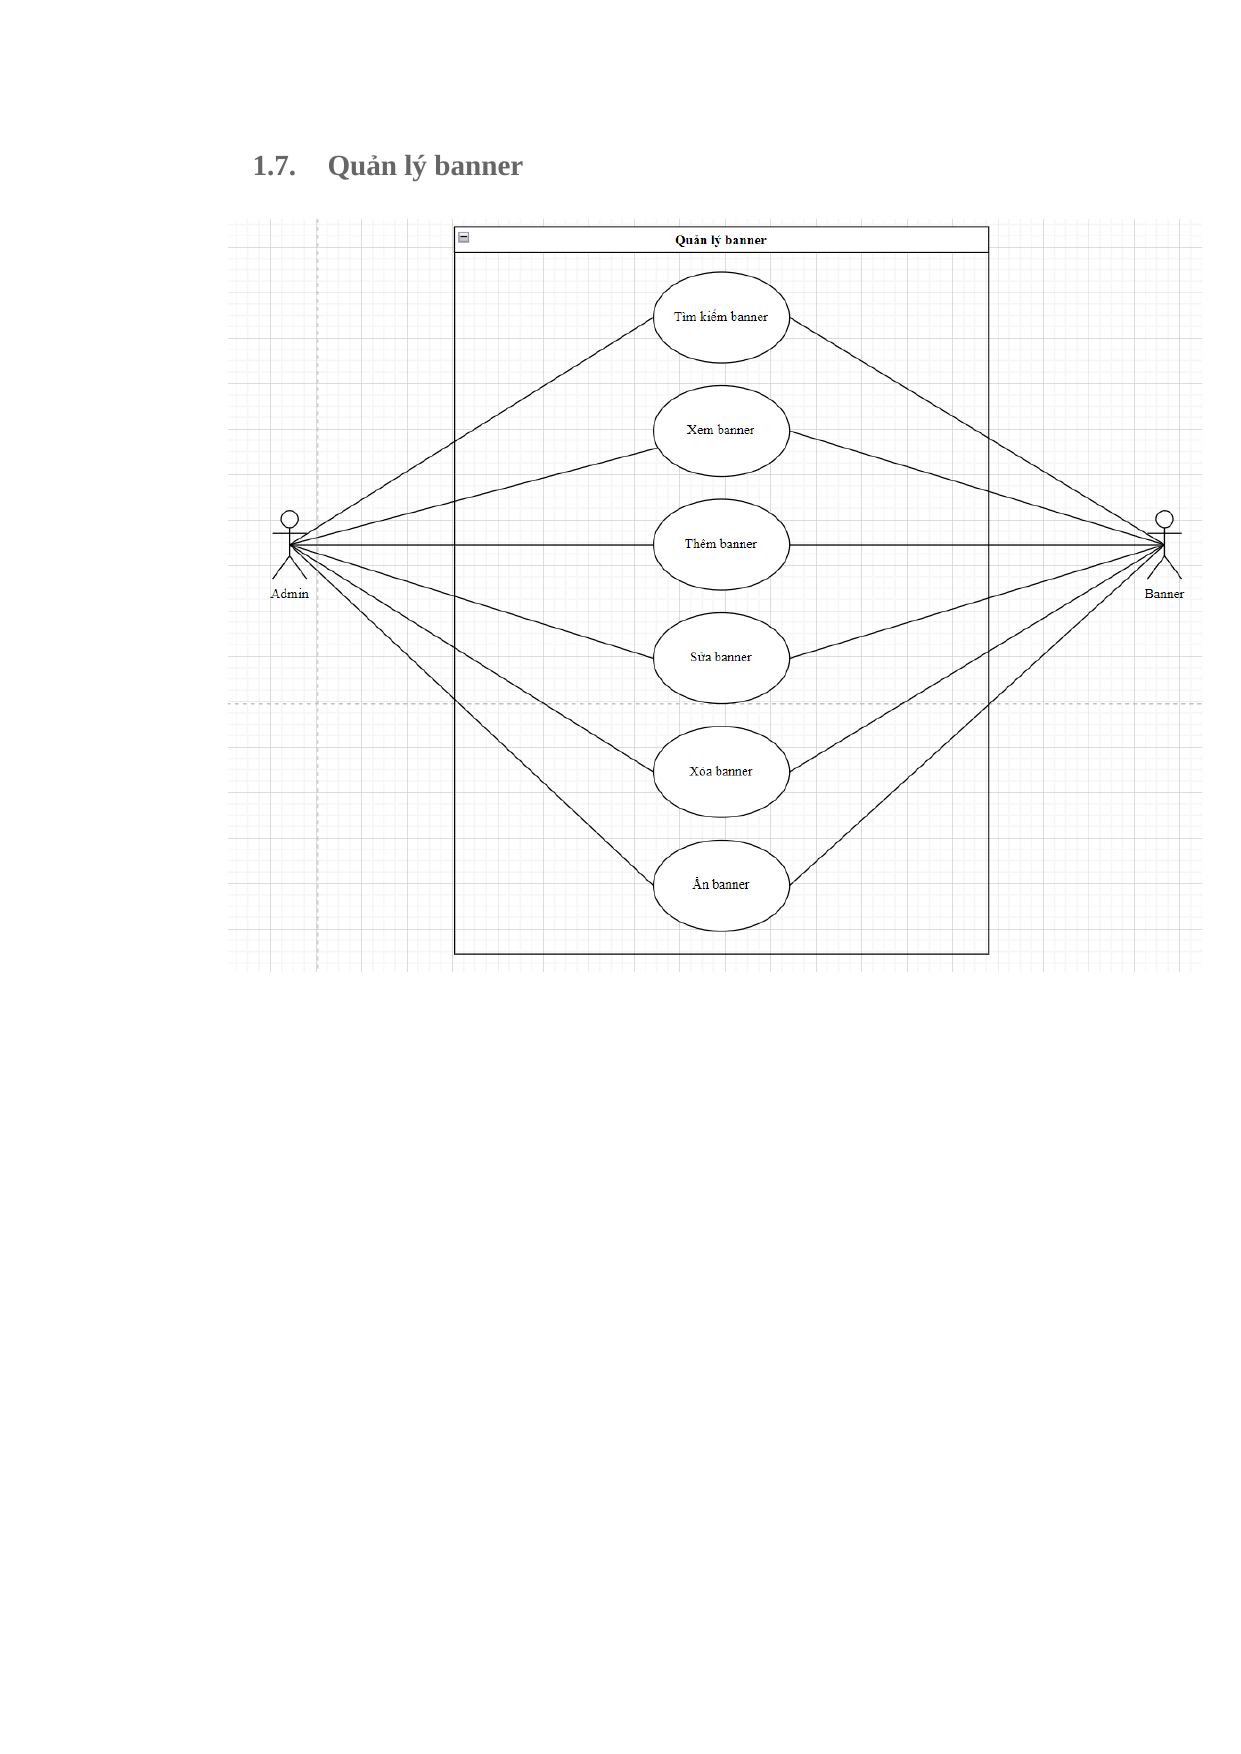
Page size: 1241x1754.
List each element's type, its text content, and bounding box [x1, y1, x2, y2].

subtitle Quản lý banner [252, 148, 1122, 181]
picture [228, 219, 1203, 972]
